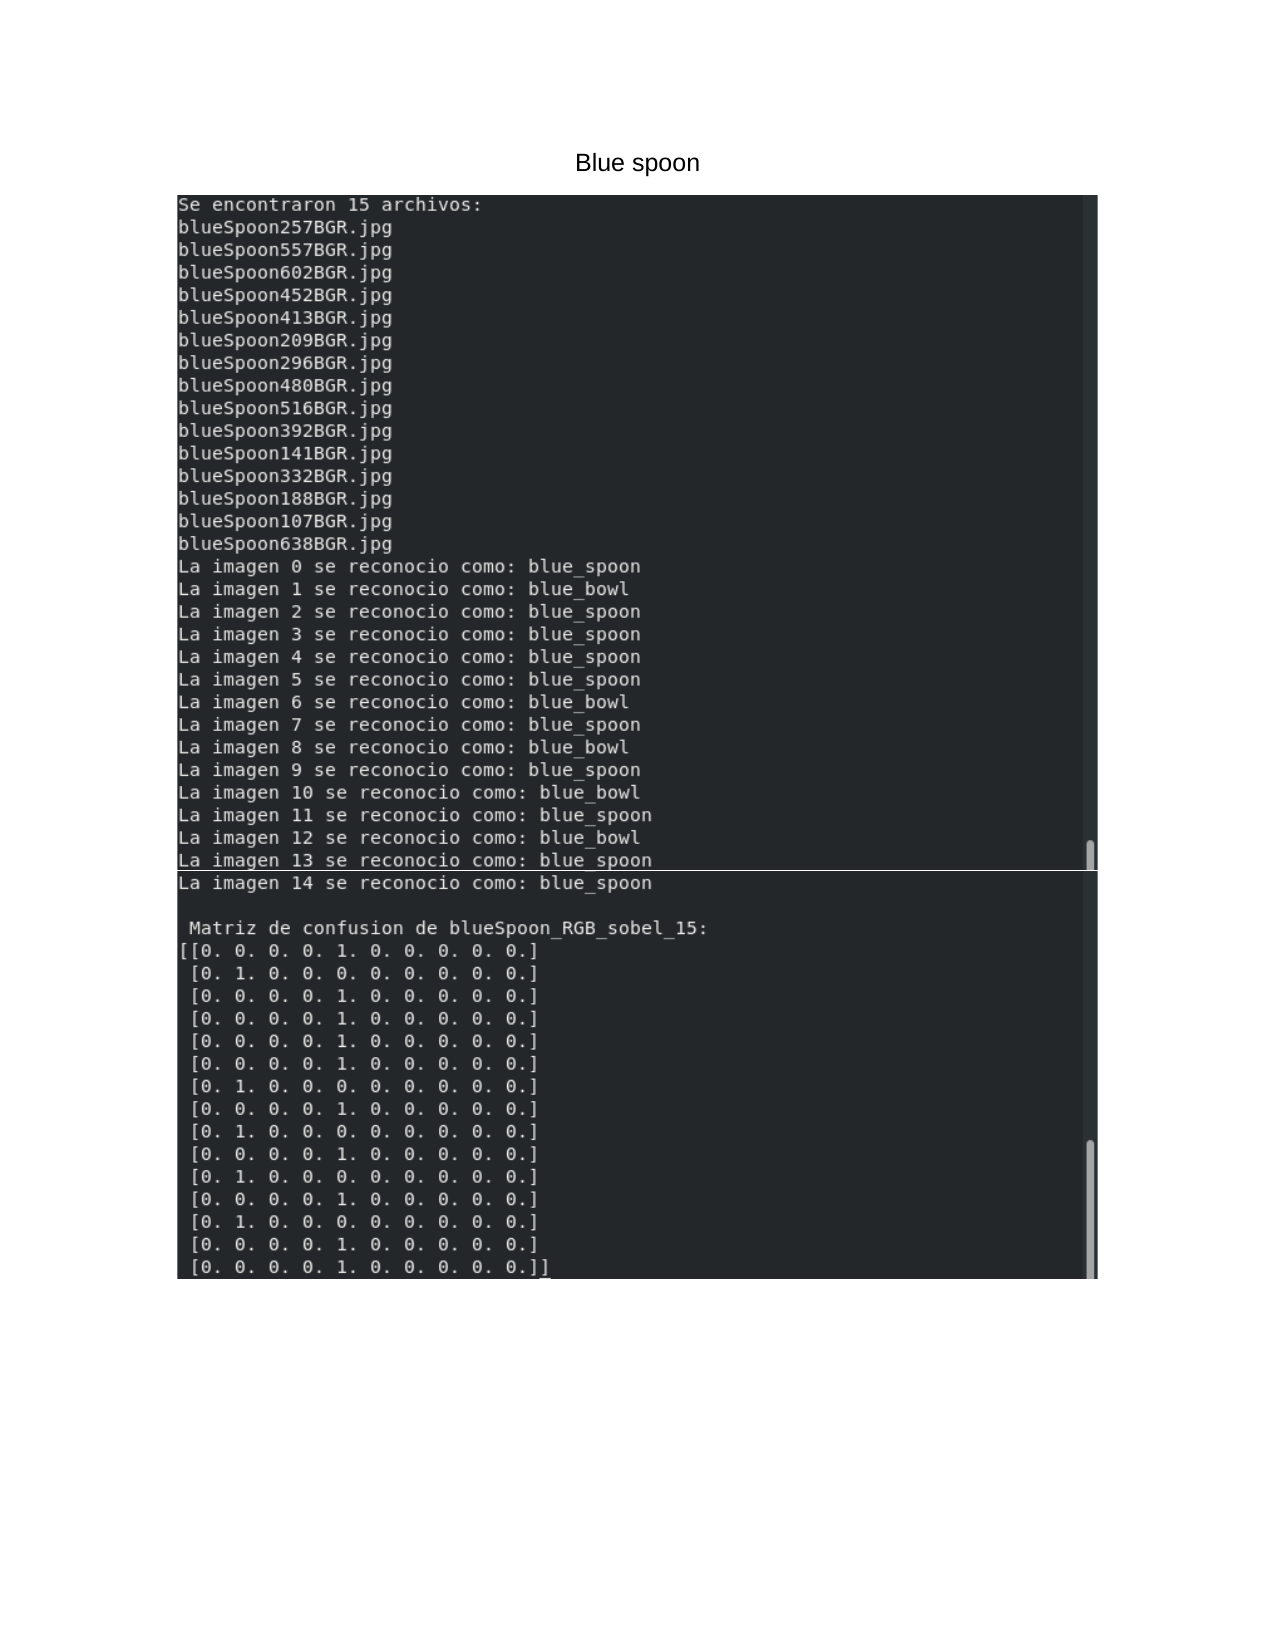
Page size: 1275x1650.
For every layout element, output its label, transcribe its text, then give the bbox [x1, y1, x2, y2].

picture [177, 871, 1098, 1279]
text Blue spoon [177, 148, 1098, 176]
picture [177, 195, 1098, 870]
